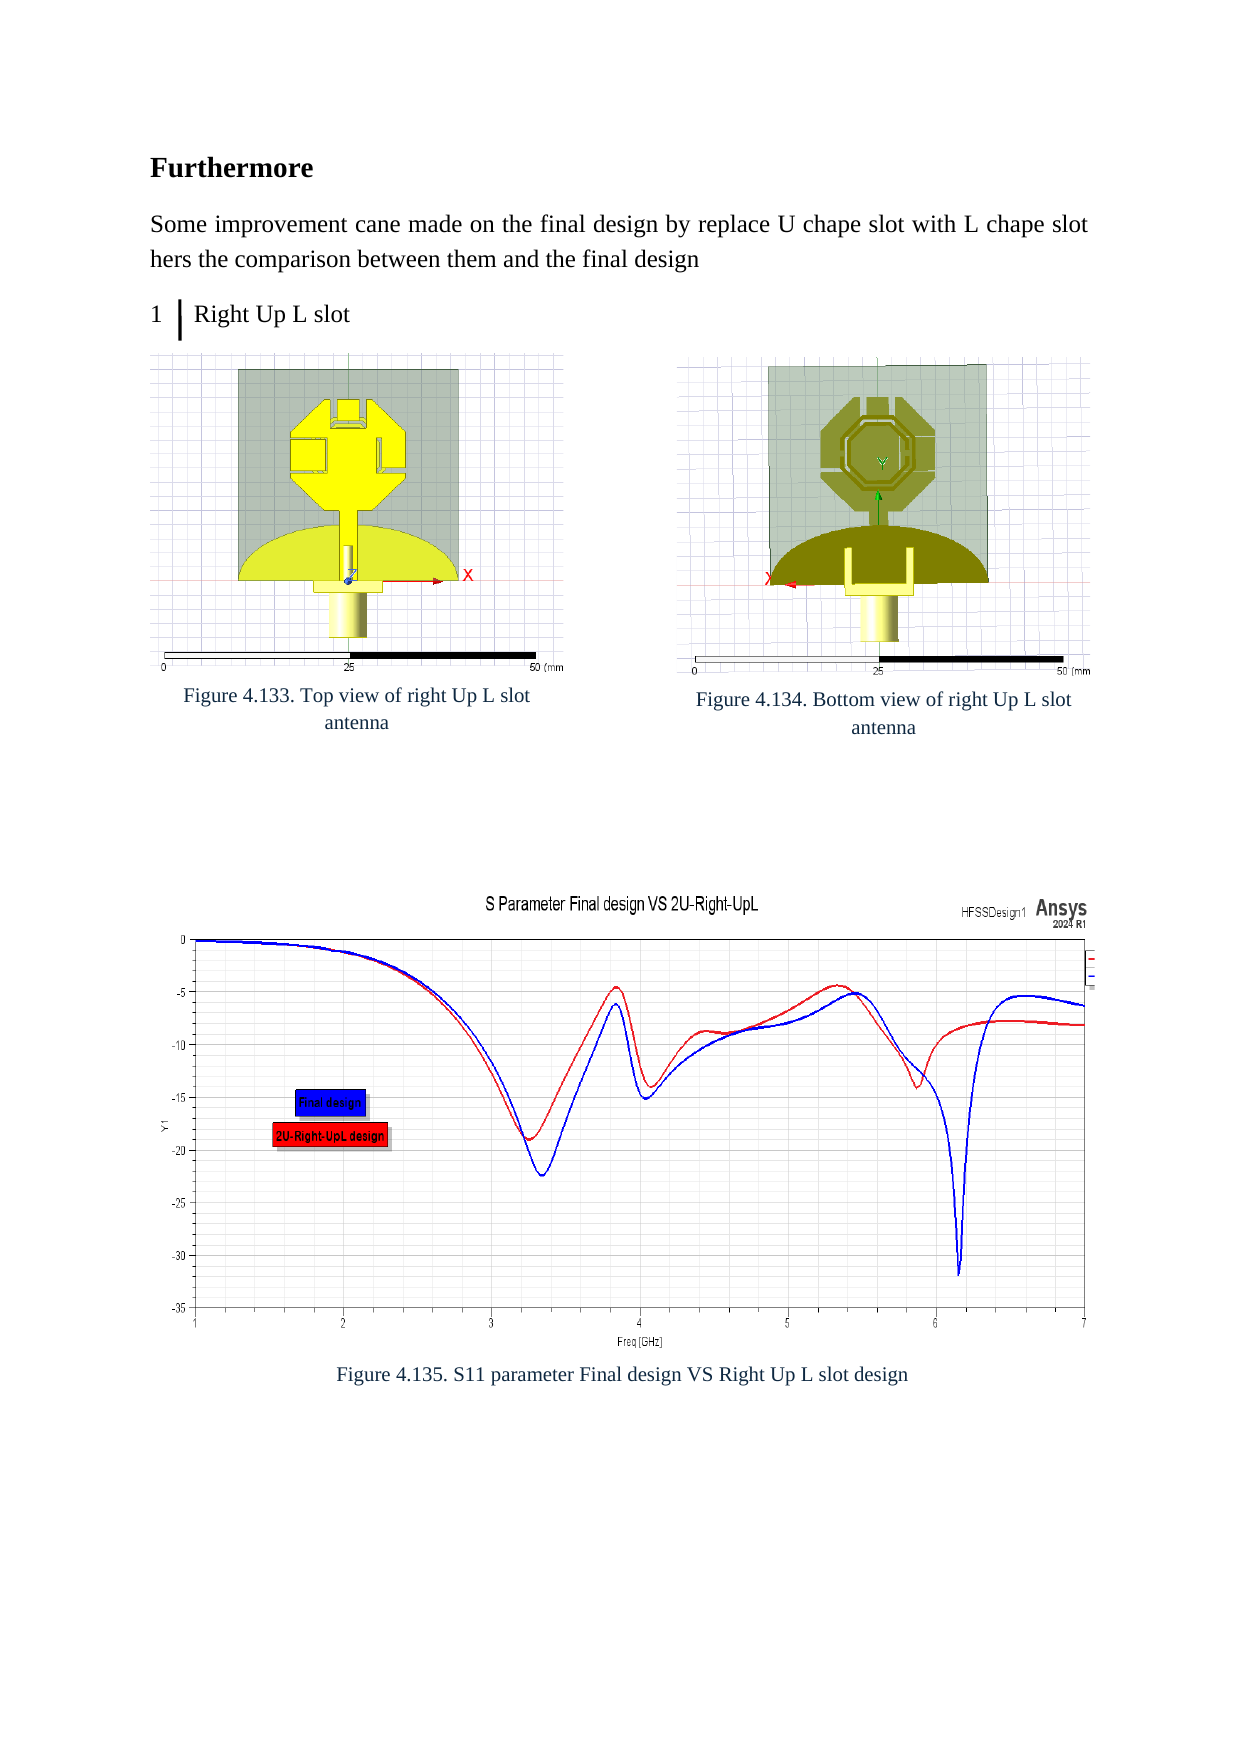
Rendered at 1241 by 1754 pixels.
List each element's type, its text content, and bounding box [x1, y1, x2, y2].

picture [150, 353, 564, 674]
text Furthermore [150, 150, 1090, 183]
text Some improvement cane made on the final design by replace U chape slot with L chape slot hers the comparison between them and the final design [150, 209, 1090, 274]
text 1 Right Up L slot [182, 299, 1090, 328]
picture [150, 890, 1095, 1353]
picture [676, 357, 1091, 678]
